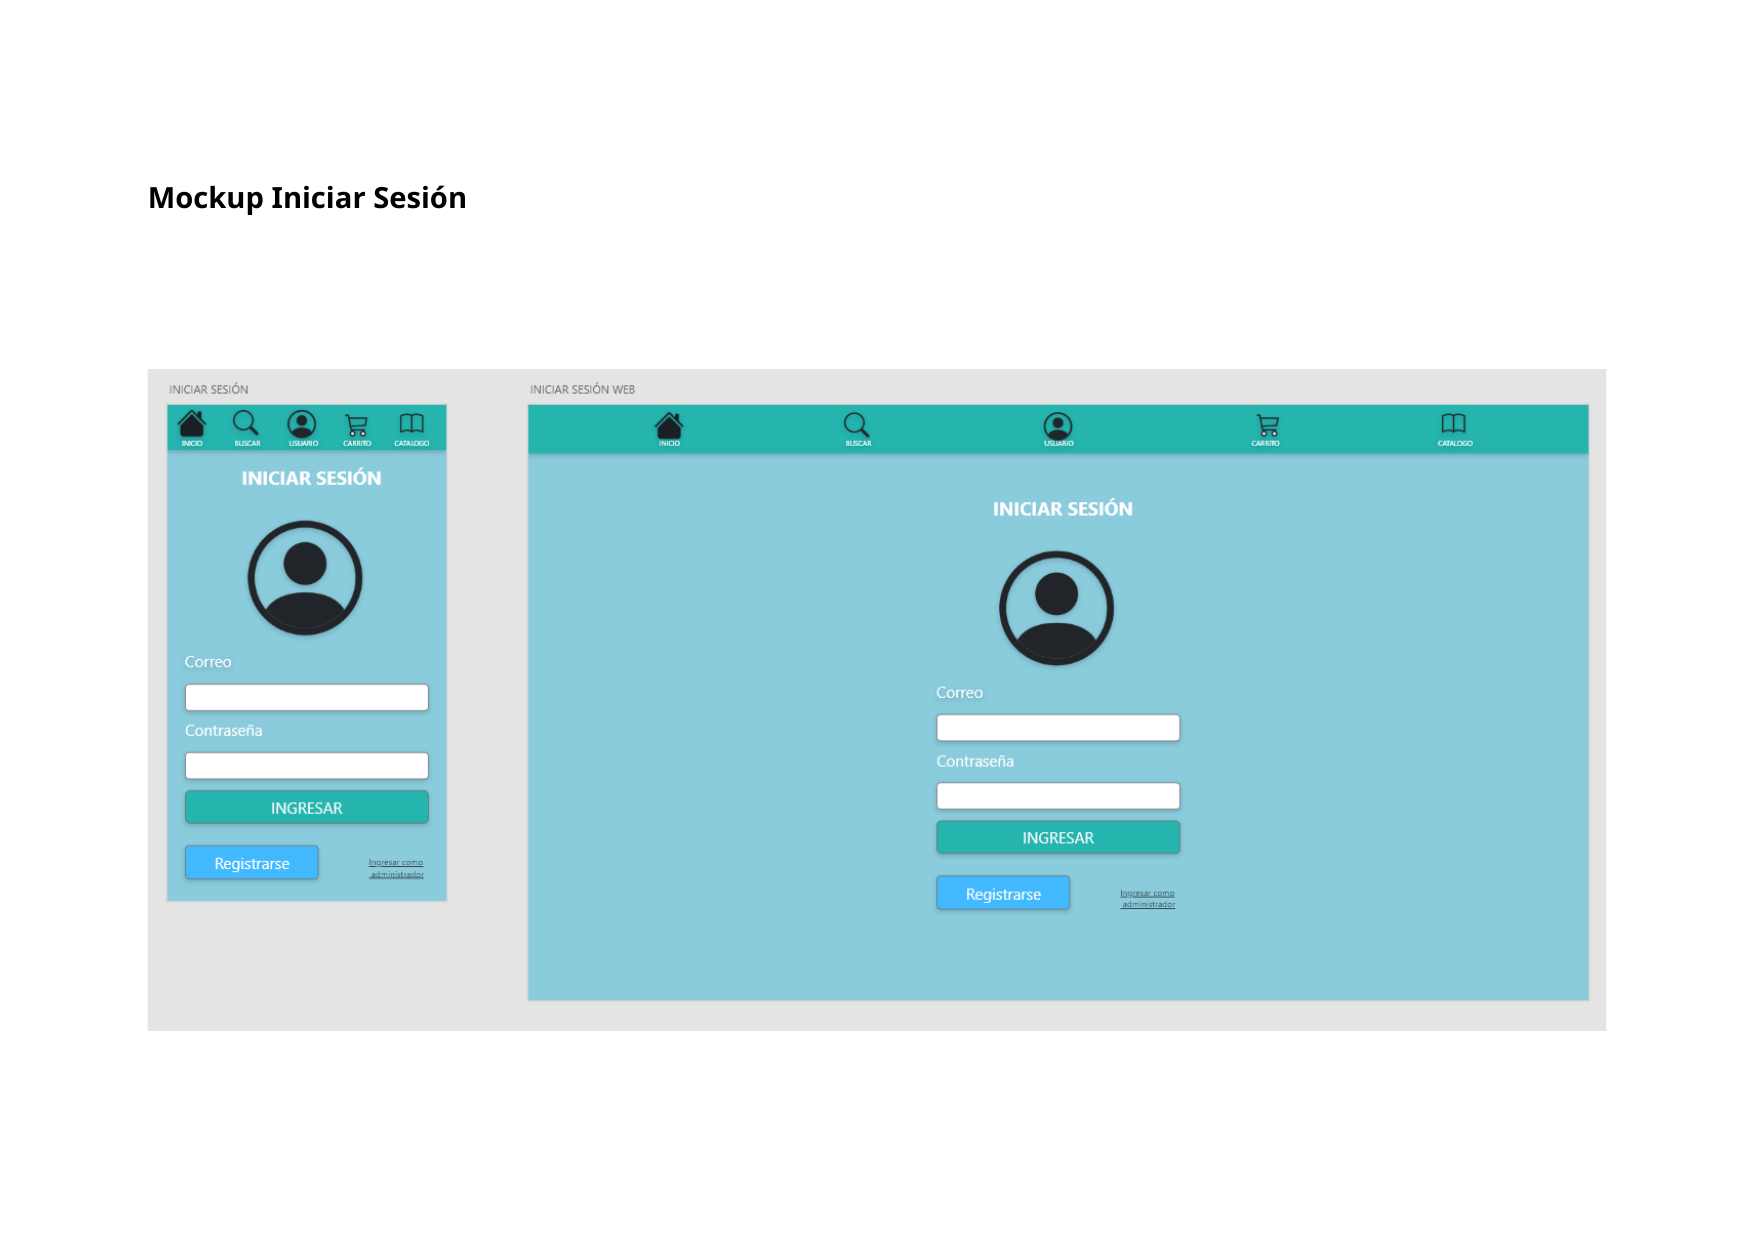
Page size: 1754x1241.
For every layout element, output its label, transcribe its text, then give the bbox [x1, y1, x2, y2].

picture [147, 369, 1607, 1031]
text Mockup Iniciar Sesión [148, 177, 1606, 217]
